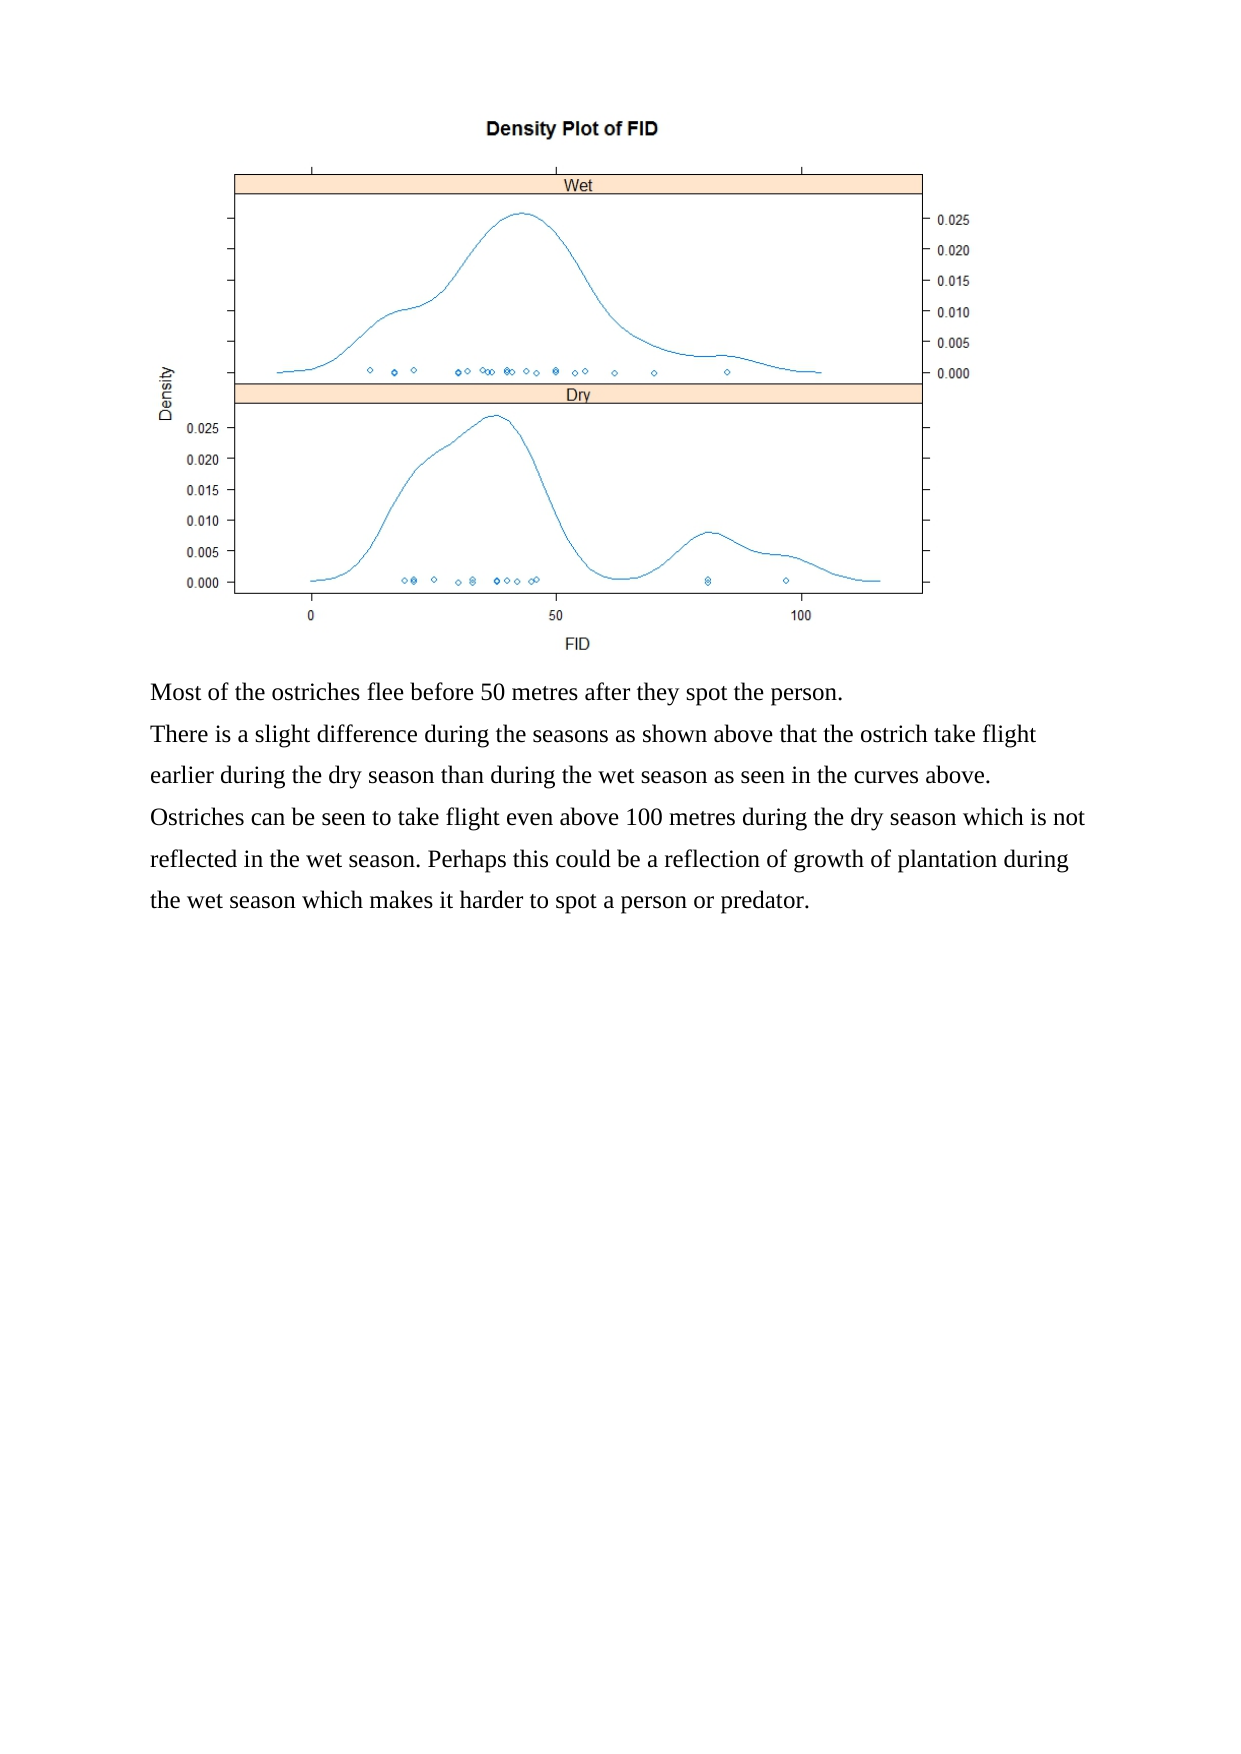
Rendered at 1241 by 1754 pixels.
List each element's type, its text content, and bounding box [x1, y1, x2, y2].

text There is a slight difference during the seasons as shown above that the ostrich take flight earlier during the dry season than during the wet season as seen in the curves above. Ostriches can be seen to take flight even above 100 metres during the dry season which is not reflected in the wet season. Perhaps this could be a reflection of growth of plantation during the wet season which makes it harder to spot a person or predator. [150, 706, 1090, 914]
text Most of the ostriches flee before 50 metres after they spot the person. [150, 664, 1090, 706]
picture [150, 112, 994, 665]
